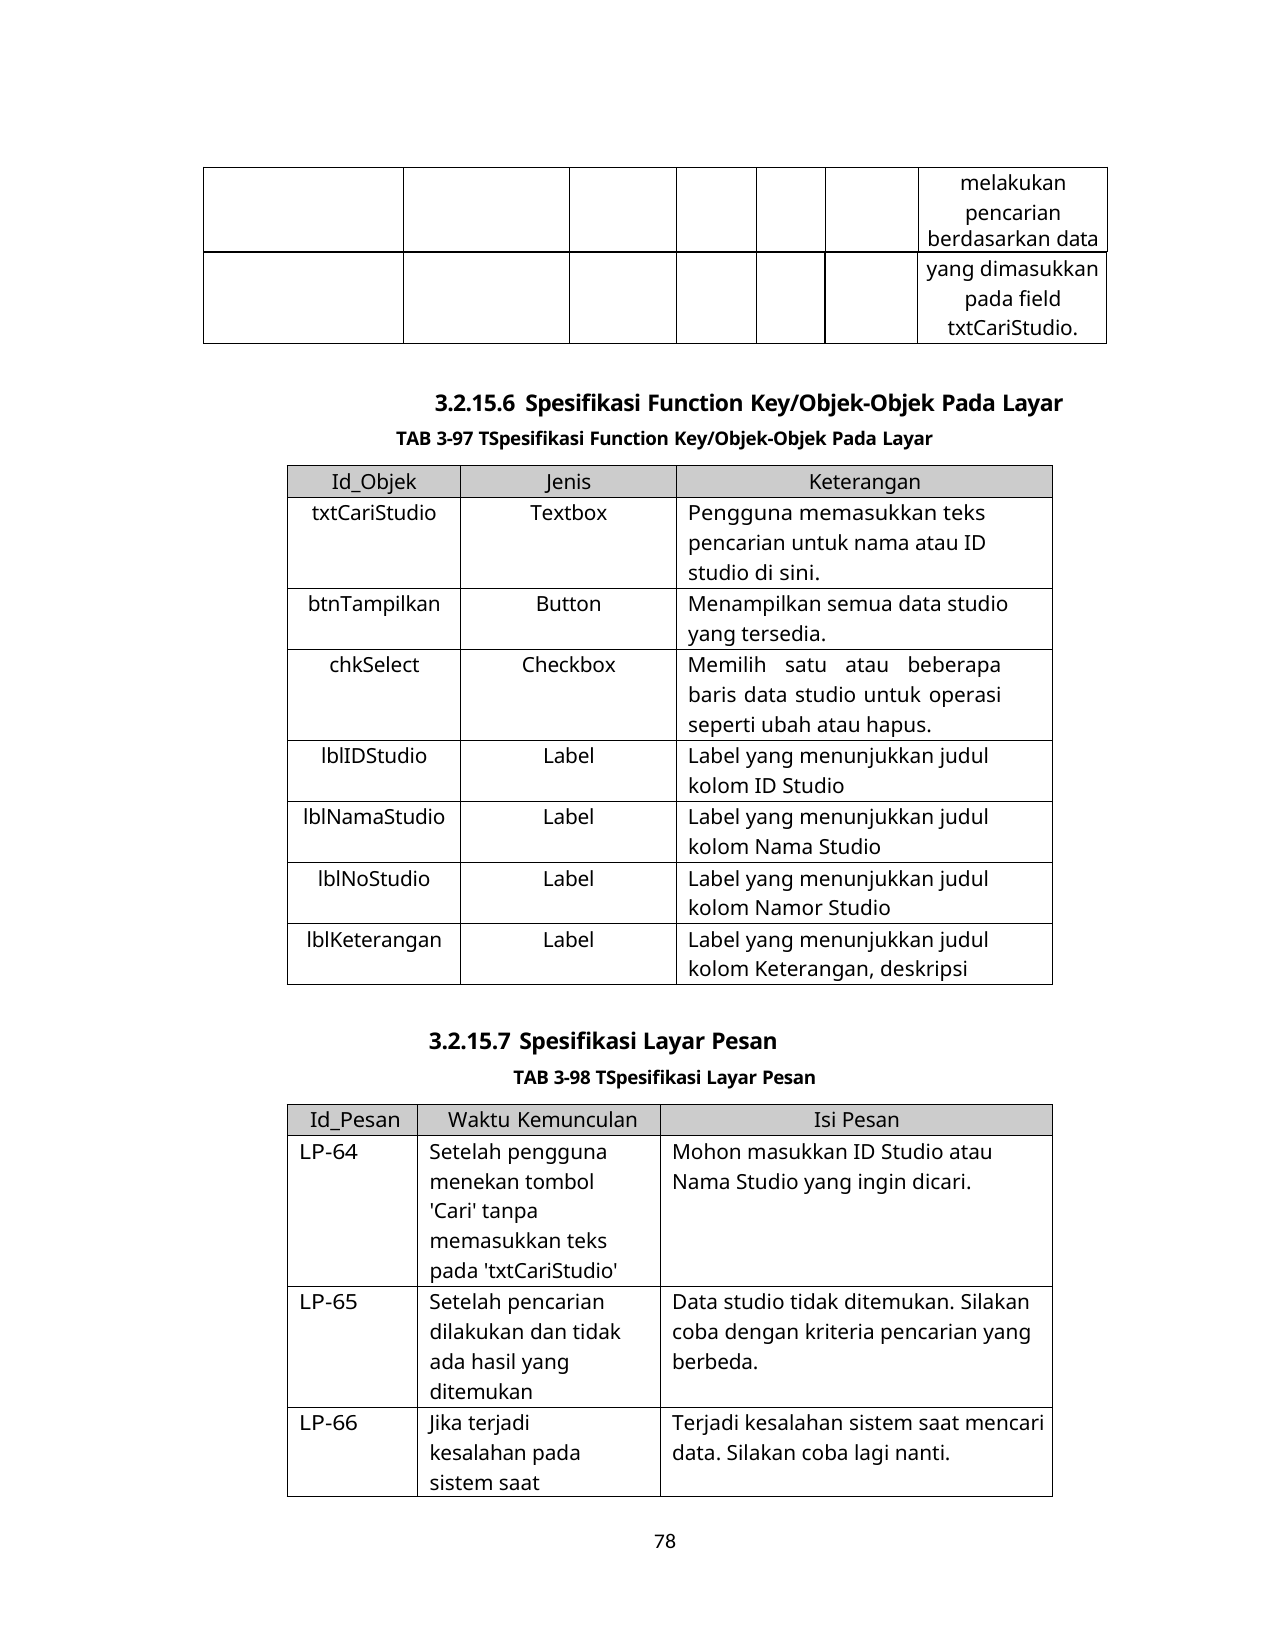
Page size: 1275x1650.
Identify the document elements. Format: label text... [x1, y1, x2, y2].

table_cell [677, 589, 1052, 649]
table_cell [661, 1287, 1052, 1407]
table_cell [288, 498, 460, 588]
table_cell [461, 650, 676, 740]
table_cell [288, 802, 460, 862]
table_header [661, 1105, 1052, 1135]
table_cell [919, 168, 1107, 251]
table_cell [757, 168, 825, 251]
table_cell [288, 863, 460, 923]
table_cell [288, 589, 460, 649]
text TAB 3-97 TSpesifikasi Function Key/Objek-Objek Pada Layar [340, 425, 989, 451]
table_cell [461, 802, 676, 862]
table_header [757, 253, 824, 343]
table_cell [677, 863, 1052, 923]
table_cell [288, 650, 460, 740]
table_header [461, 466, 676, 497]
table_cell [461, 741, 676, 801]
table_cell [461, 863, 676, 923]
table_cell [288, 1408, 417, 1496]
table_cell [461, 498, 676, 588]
text TAB 3-98 TSpesifikasi Layar Pesan [180, 1064, 1149, 1089]
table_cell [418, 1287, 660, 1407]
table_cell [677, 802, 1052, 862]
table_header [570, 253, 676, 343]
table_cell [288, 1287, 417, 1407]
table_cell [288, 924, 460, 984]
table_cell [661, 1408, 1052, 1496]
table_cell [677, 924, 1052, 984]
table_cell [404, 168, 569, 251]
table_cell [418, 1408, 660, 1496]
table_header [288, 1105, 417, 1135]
subtitle Spesifikasi Layar Pesan [429, 1025, 1167, 1056]
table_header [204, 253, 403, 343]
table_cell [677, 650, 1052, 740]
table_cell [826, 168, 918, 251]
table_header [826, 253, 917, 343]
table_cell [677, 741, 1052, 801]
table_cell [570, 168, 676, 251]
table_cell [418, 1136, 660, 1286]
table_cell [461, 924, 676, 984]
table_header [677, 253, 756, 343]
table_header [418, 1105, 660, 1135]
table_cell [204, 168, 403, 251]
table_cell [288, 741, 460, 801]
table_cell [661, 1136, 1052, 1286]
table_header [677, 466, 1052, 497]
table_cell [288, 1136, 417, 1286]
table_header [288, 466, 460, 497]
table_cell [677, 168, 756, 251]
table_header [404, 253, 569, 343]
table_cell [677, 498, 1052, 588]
subtitle Spesifikasi Function Key/Objek-Objek Pada Layar [434, 387, 1167, 418]
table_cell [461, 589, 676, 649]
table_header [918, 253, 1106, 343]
